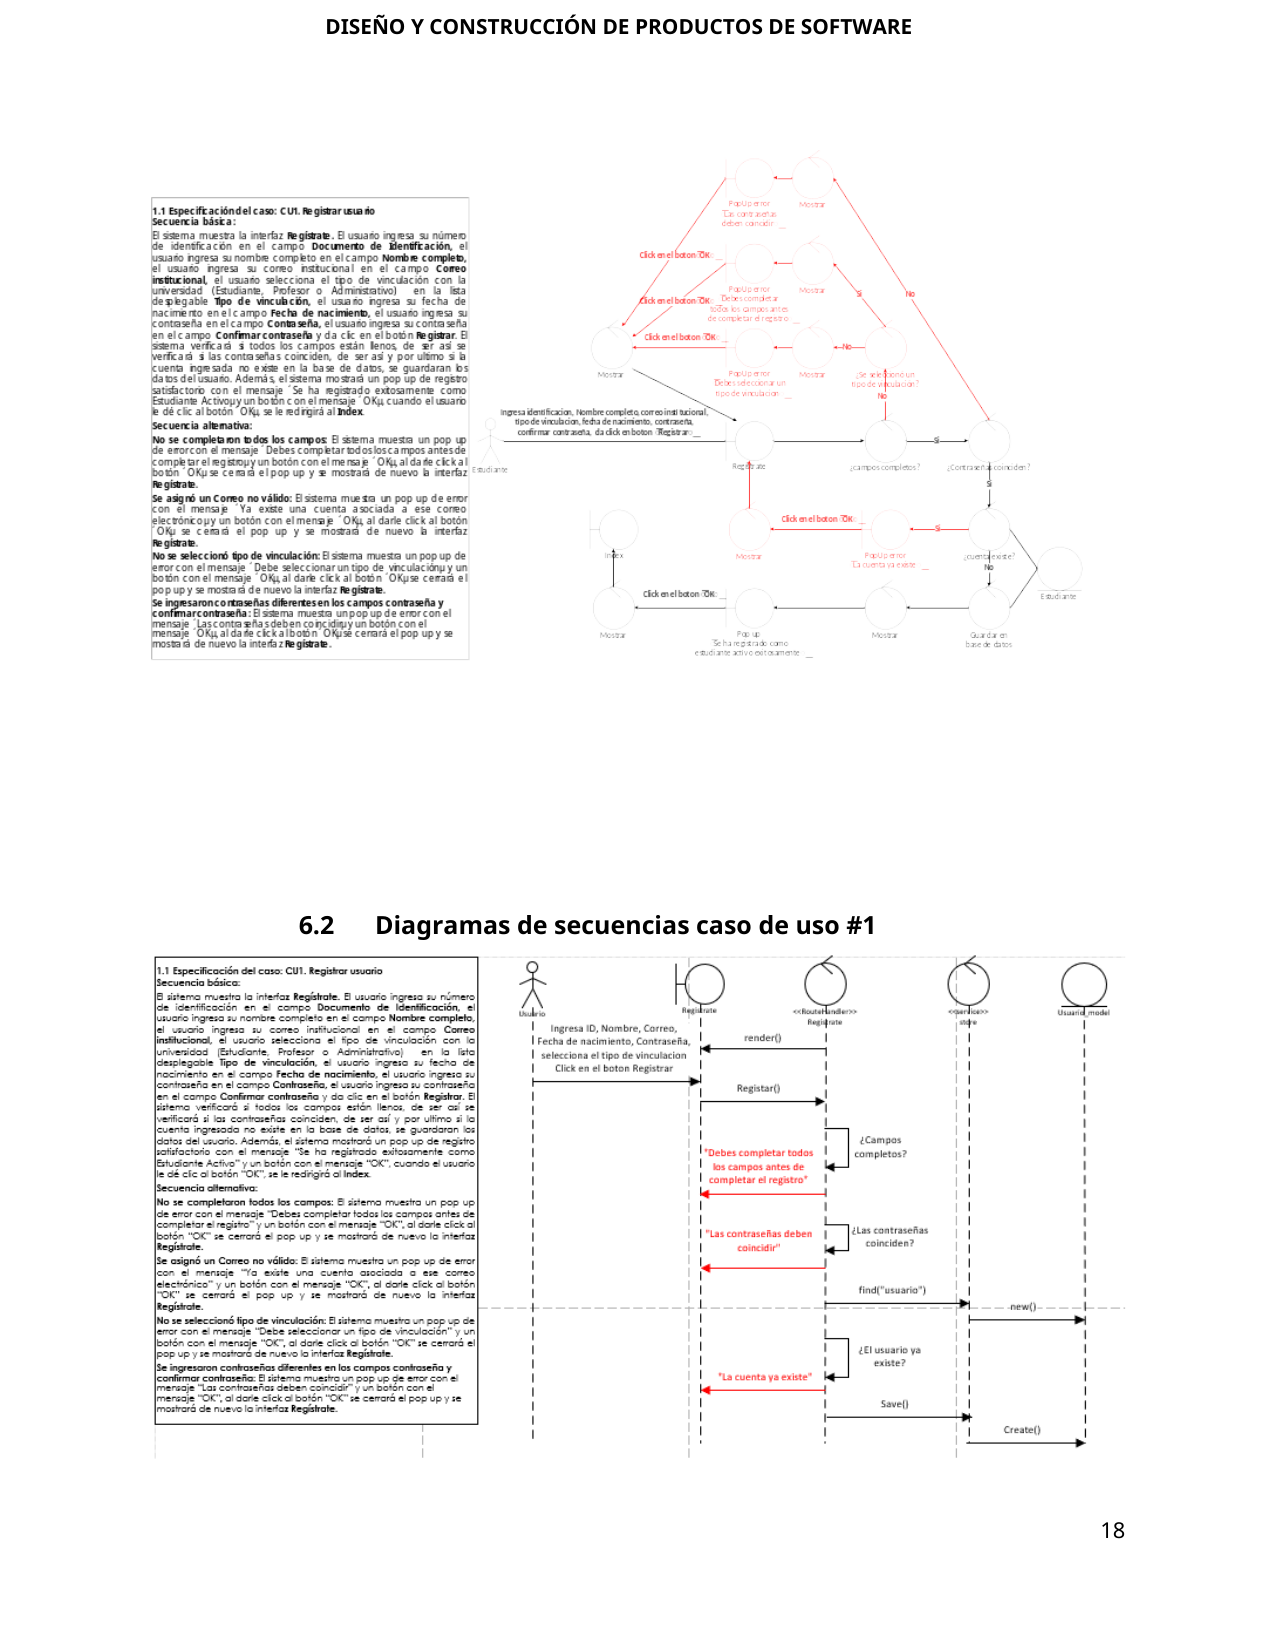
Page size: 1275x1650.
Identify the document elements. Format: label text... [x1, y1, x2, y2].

picture [150, 952, 1125, 1459]
list Diagramas de secuencias caso de uso #1 [261, 908, 1125, 942]
